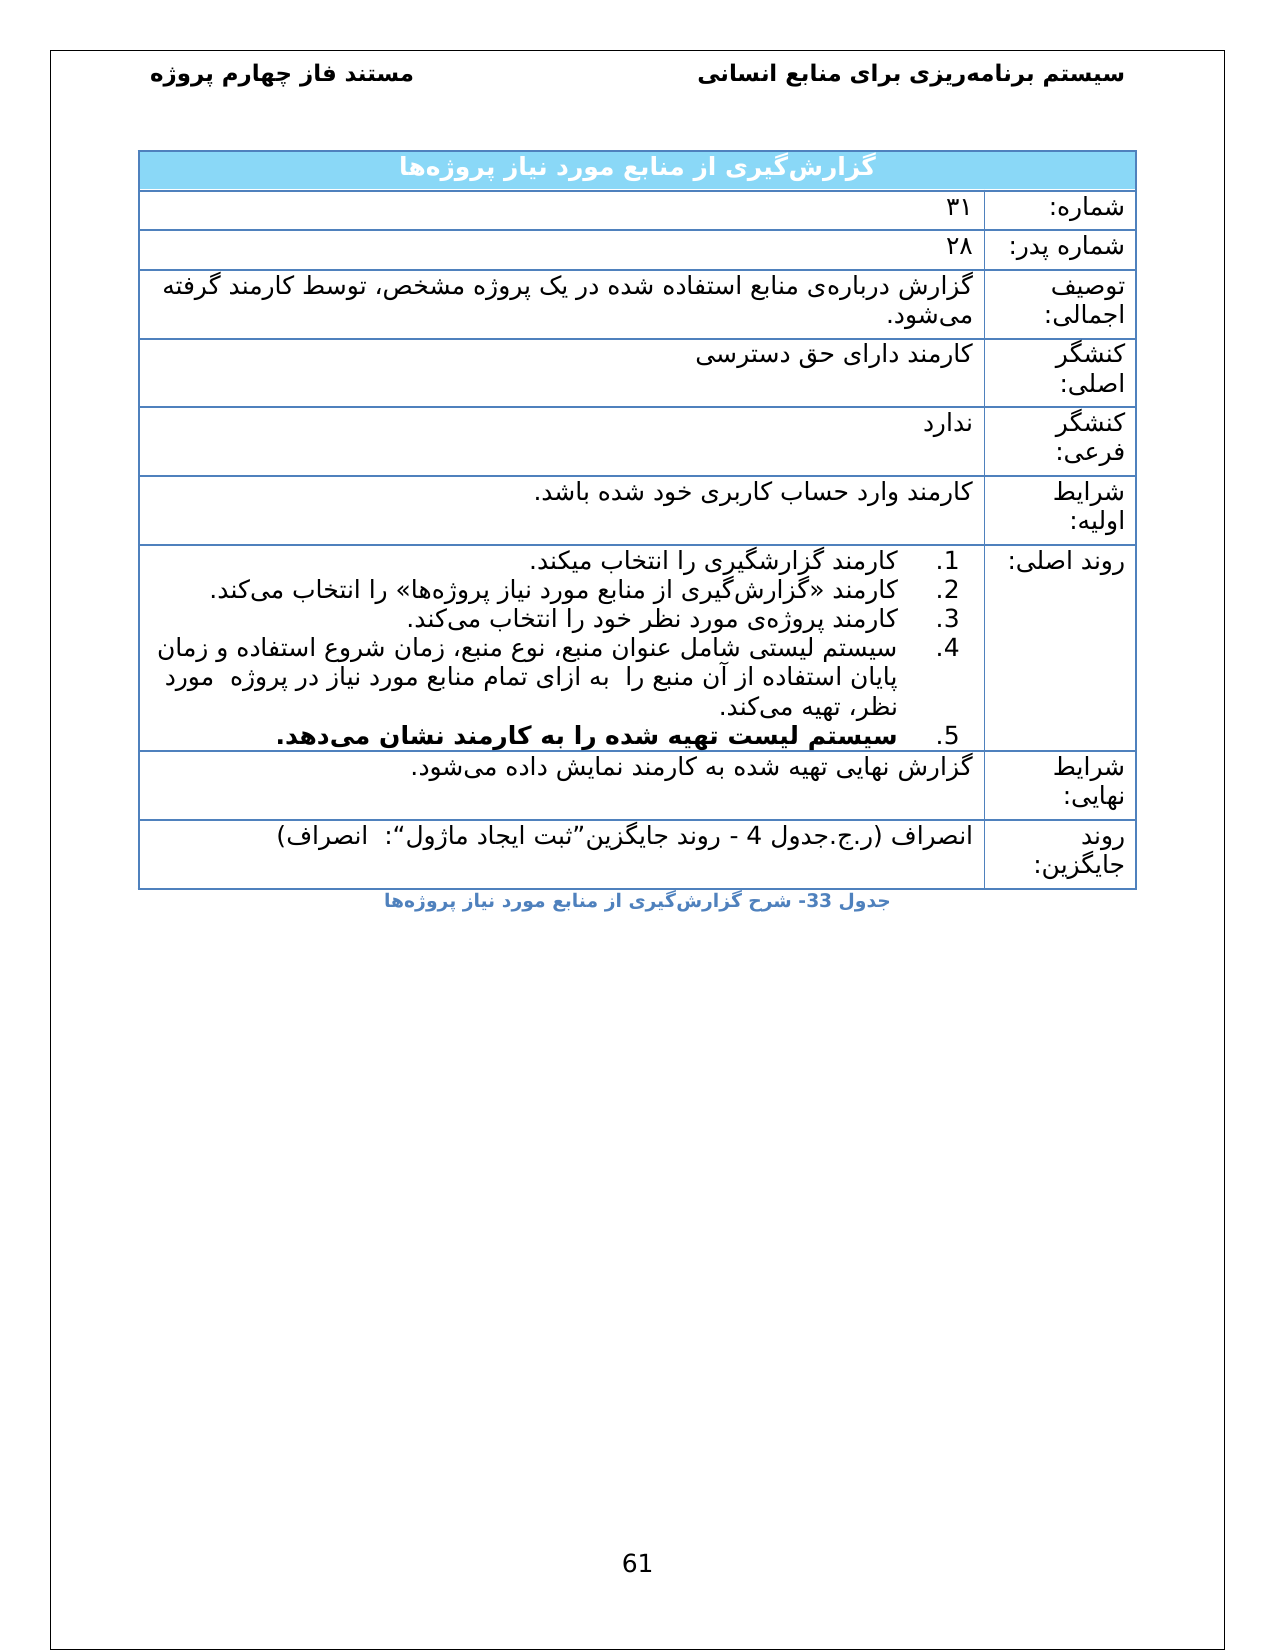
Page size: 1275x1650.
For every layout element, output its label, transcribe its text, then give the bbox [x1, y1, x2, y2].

table_cell توصیف اجمالی: [985, 271, 1135, 337]
table_cell شماره پدر: [985, 231, 1135, 269]
table_cell ۲۸ [140, 231, 984, 269]
table_cell ندارد [140, 408, 984, 475]
table_cell گزارش نهایی تهیه شده به کارمند نمایش داده می‌شود. [140, 752, 984, 819]
table_cell انصراف (ر.ج.جدول 4 - روند جایگزین”ثبت ایجاد ماژول“: انصراف) [140, 821, 984, 887]
table_cell کارمند وارد حساب کاربری خود شده باشد. [140, 477, 984, 544]
table_cell کنشگر اصلی: [985, 340, 1135, 406]
table_cell کنشگر فرعی: [985, 408, 1135, 475]
table_cell شماره: [985, 192, 1135, 229]
table_cell شرایط نهایی: [985, 752, 1135, 819]
table_cell ۳۱ [140, 192, 984, 229]
table_cell شرایط اولیه: [985, 477, 1135, 544]
table_cell کارمند گزارش‏گیری را انتخاب می‏کند. کارمند «گزارش‌گیری از منابع مورد نیاز پروژه‌ها» را انتخاب می‌کند. کارمند پروژه‌ی مورد نظر خود را انتخاب می‌کند. سیستم لیستی شامل عنوان منبع، نوع منبع، زمان شروع استفاده و زمان پایان استفاده از آن منبع را به ازای تمام منابع مورد نیاز در پروژه مورد نظر، تهیه می‌کند. سیستم لیست تهیه شده را به کارمند نشان می‌دهد. [140, 546, 984, 750]
table_cell کارمند دارای حق دسترسی [140, 340, 984, 406]
table_cell روند اصلی: [985, 546, 1135, 750]
table_cell گزارش درباره‌ی منابع استفاده شده در یک پروژه مشخص، توسط کارمند گرفته می‌شود. [140, 271, 984, 337]
table_cell روند جایگزین: [985, 821, 1135, 887]
text جدول 33- شرح گزارش‌گیری از منابع مورد نیاز پروژه‌ها [150, 890, 1125, 911]
table_header گزارش‌گیری از منابع مورد نیاز پروژه‌ها [140, 152, 1135, 189]
